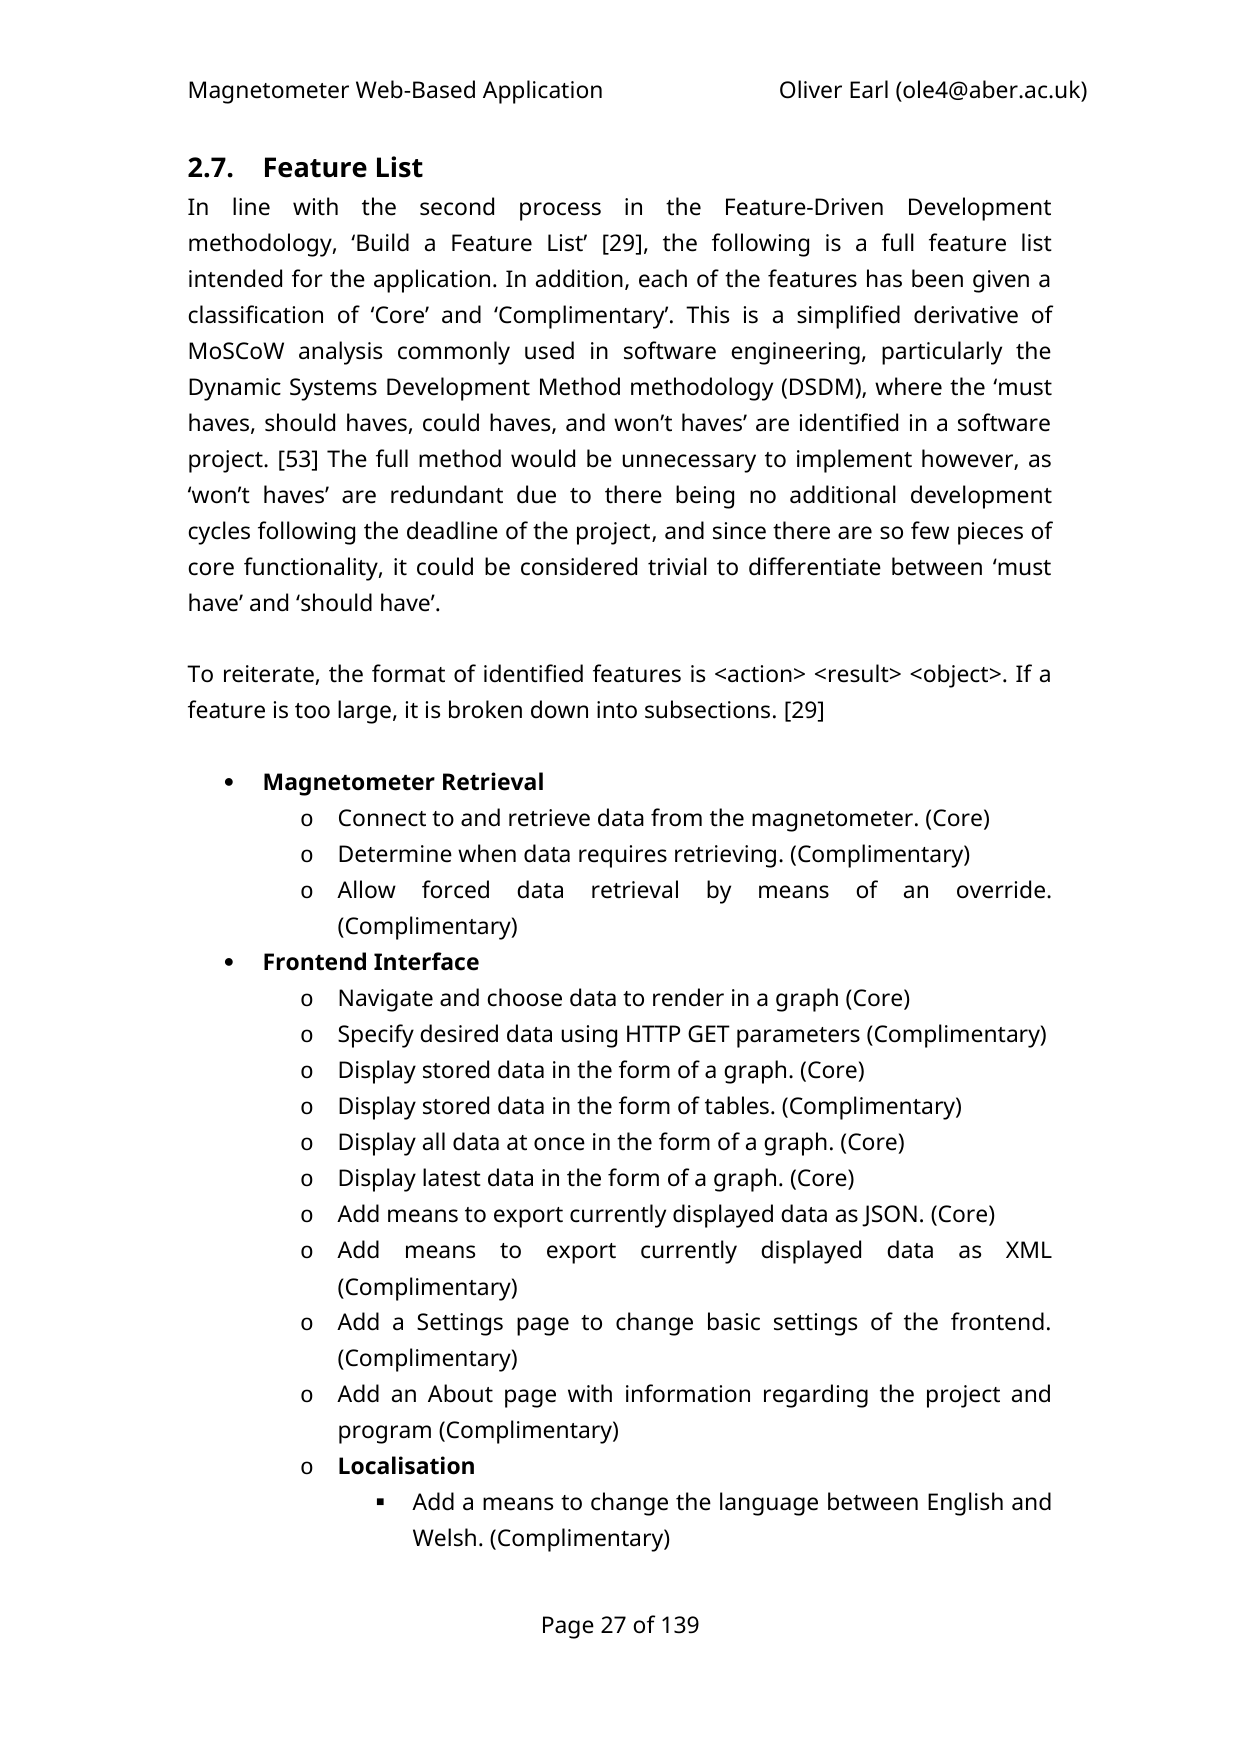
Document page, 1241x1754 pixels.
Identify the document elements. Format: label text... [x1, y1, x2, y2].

list Add an About page with information regarding the project and program (Complimentary) [300, 1378, 1053, 1446]
list Magnetometer Retrieval [225, 766, 1053, 797]
text To reiterate, the format of identified features is <action> <result> <object>. If a feature is too large, it is broken down into subsections. [187, 658, 1053, 726]
list Specify desired data using HTTP GET parameters (Complimentary) [300, 1018, 1053, 1049]
list Display stored data in the form of tables. (Complimentary) [300, 1090, 1053, 1122]
list Frontend Interface [225, 946, 1053, 977]
list Connect to and retrieve data from the magnetometer. (Core) [300, 802, 1053, 833]
text In line with the second process in the Feature-Driven Development methodology, ‘Build a Feature List’, the following is a full feature list intended for the application. In addition, each of the features has been given a classification of ‘Core’ and ‘Complimentary’. This is a simplified derivative of MoSCoW analysis commonly used in software engineering, particularly the Dynamic Systems Development Method methodology (DSDM), where the ‘must haves, should haves, could haves, and won’t haves’ are identified in a software project. The full method would be unnecessary to implement however, as ‘won’t haves’ are redundant due to there being no additional development cycles following the deadline of the project, and since there are so few pieces of core functionality, it could be considered trivial to differentiate between ‘must have’ and ‘should have’. [187, 191, 1053, 618]
list Display stored data in the form of a graph. (Core) [300, 1054, 1053, 1086]
list Navigate and choose data to render in a graph (Core) [300, 982, 1053, 1013]
list Add means to export currently displayed data as XML (Complimentary) [300, 1234, 1053, 1302]
list Display latest data in the form of a graph. (Core) [300, 1162, 1053, 1194]
list Display all data at once in the form of a graph. (Core) [300, 1126, 1053, 1158]
list Add means to export currently displayed data as JSON. (Core) [300, 1198, 1053, 1230]
subtitle Feature List [187, 149, 1053, 186]
list Determine when data requires retrieving. (Complimentary) [300, 838, 1053, 869]
list Allow forced data retrieval by means of an override. (Complimentary) [300, 874, 1053, 941]
list Localisation [300, 1450, 1053, 1482]
list Add a means to change the language between English and Welsh. (Complimentary) [375, 1486, 1053, 1553]
list Add a Settings page to change basic settings of the frontend. (Complimentary) [300, 1306, 1053, 1374]
